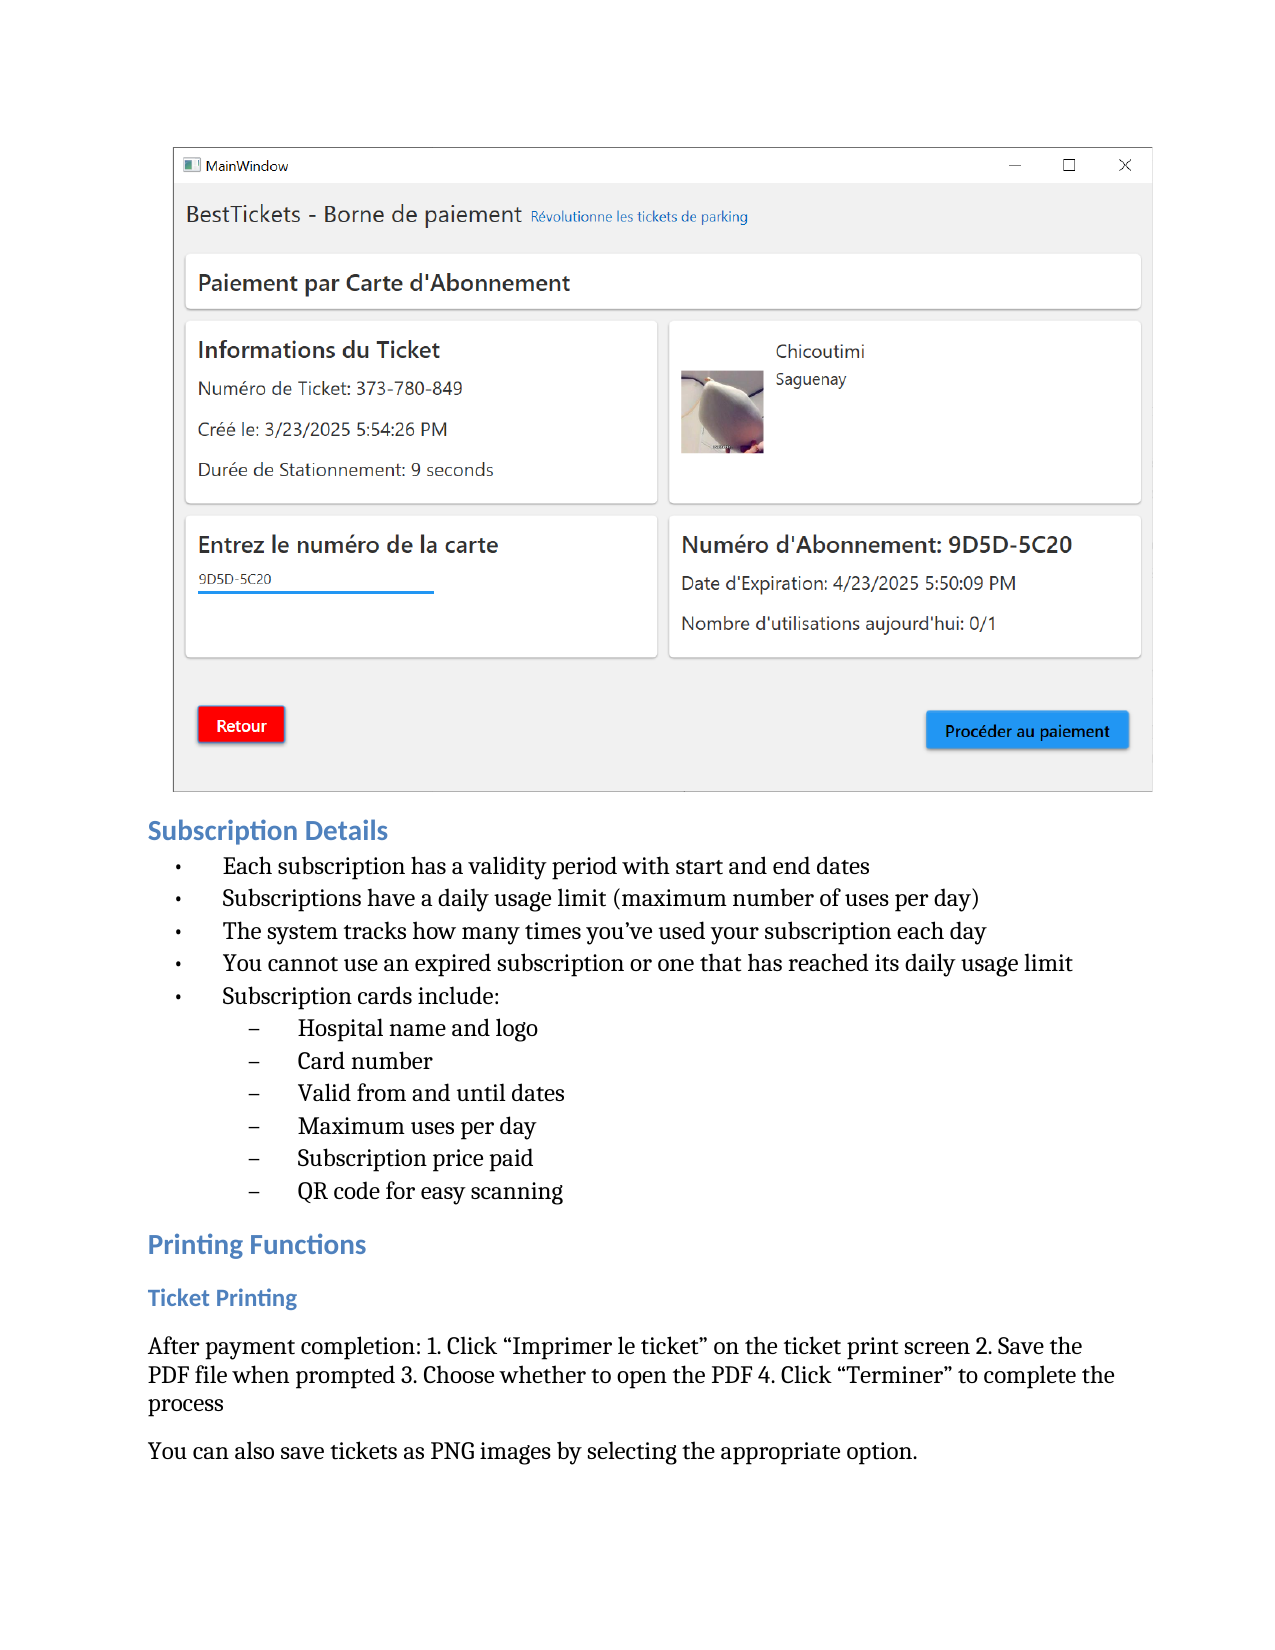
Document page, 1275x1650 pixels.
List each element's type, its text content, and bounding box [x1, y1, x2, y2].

list Subscriptions have a daily usage limit (maximum number of uses per day) [173, 884, 1127, 913]
list Card number [248, 1047, 1127, 1075]
list You cannot use an expired subscription or one that has reached its daily usage limit [173, 949, 1127, 978]
text After payment completion: 1. Click “Imprimer le ticket” on the ticket print screen 2. Save the PDF file when prompted 3. Choose whether to open the PDF 4. Click “Terminer” to complete the process [148, 1332, 1127, 1418]
list Subscription cards include: [173, 982, 1127, 1010]
subtitle Ticket Printing [148, 1283, 1127, 1313]
list QR code for easy scanning [248, 1177, 1127, 1205]
list The system tracks how many times you’ve used your subscription each day [173, 917, 1127, 945]
list Maximum uses per day [248, 1112, 1127, 1140]
subtitle Printing Functions [148, 1226, 1127, 1262]
subtitle Subscription Details [148, 812, 1127, 848]
picture [172, 147, 1153, 792]
list Hospital name and logo [248, 1014, 1127, 1043]
list Subscription price paid [248, 1144, 1127, 1173]
list Each subscription has a validity period with start and end dates [173, 852, 1127, 880]
text You can also save tickets as PNG images by selecting the appropriate option. [148, 1437, 1127, 1466]
list Valid from and until dates [248, 1079, 1127, 1108]
